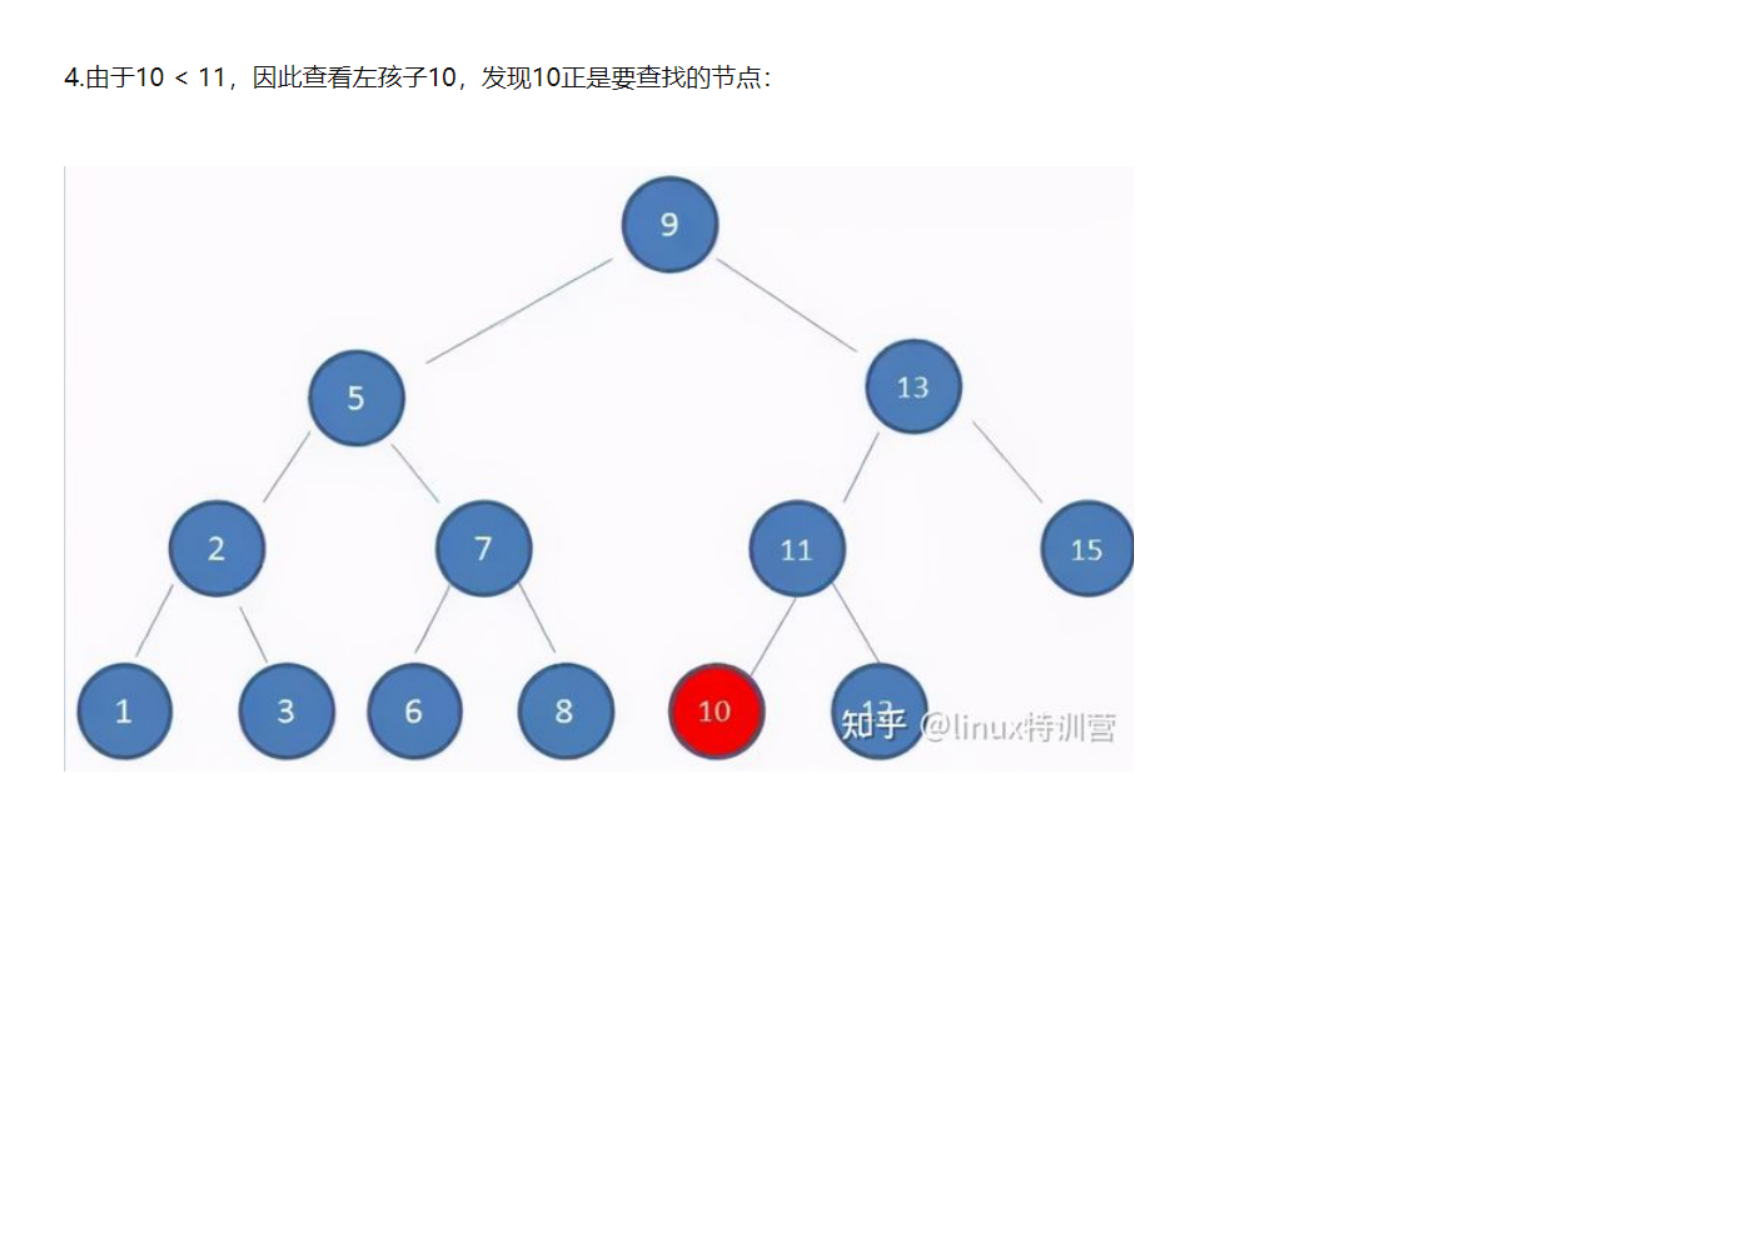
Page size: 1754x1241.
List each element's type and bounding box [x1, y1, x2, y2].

picture [44, 35, 1134, 778]
